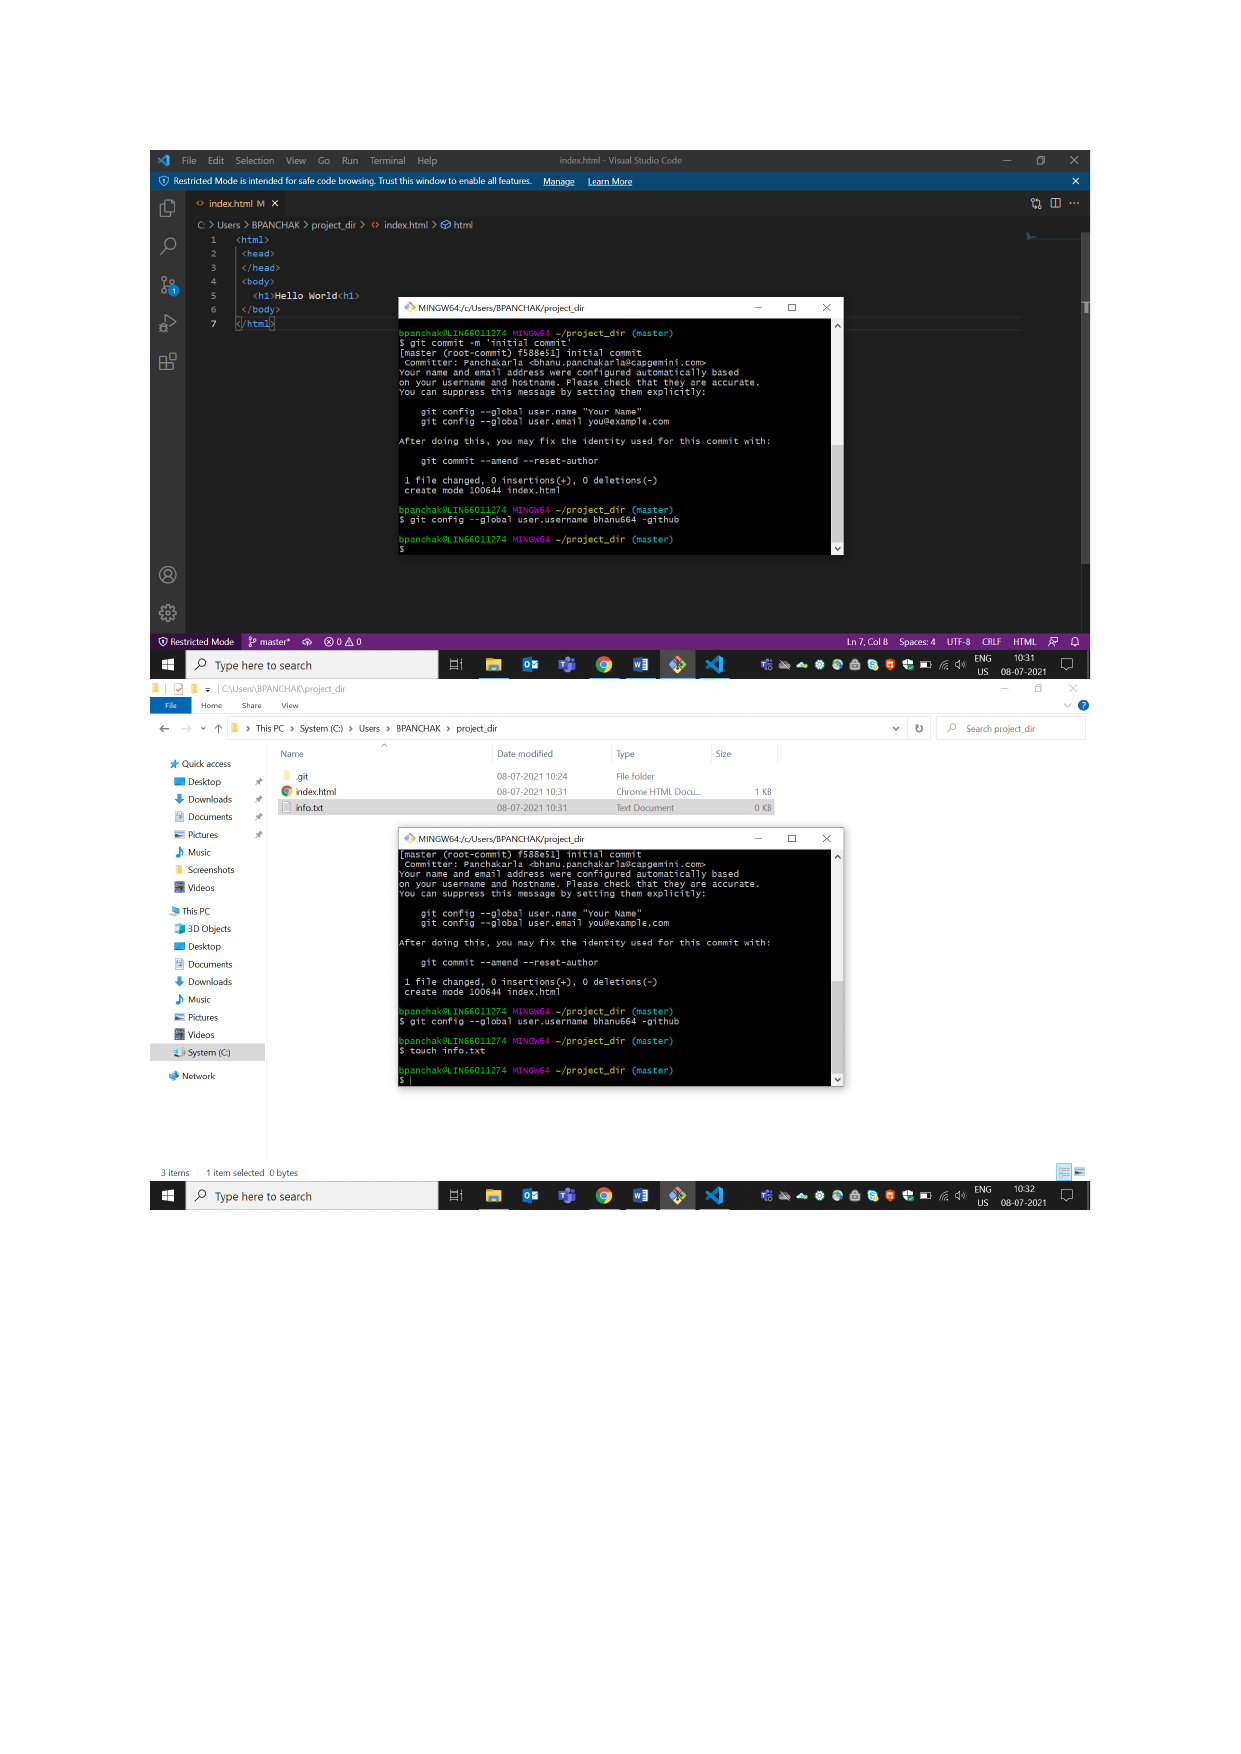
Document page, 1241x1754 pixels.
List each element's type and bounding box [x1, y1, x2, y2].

picture [150, 681, 1091, 1210]
picture [150, 150, 1091, 679]
